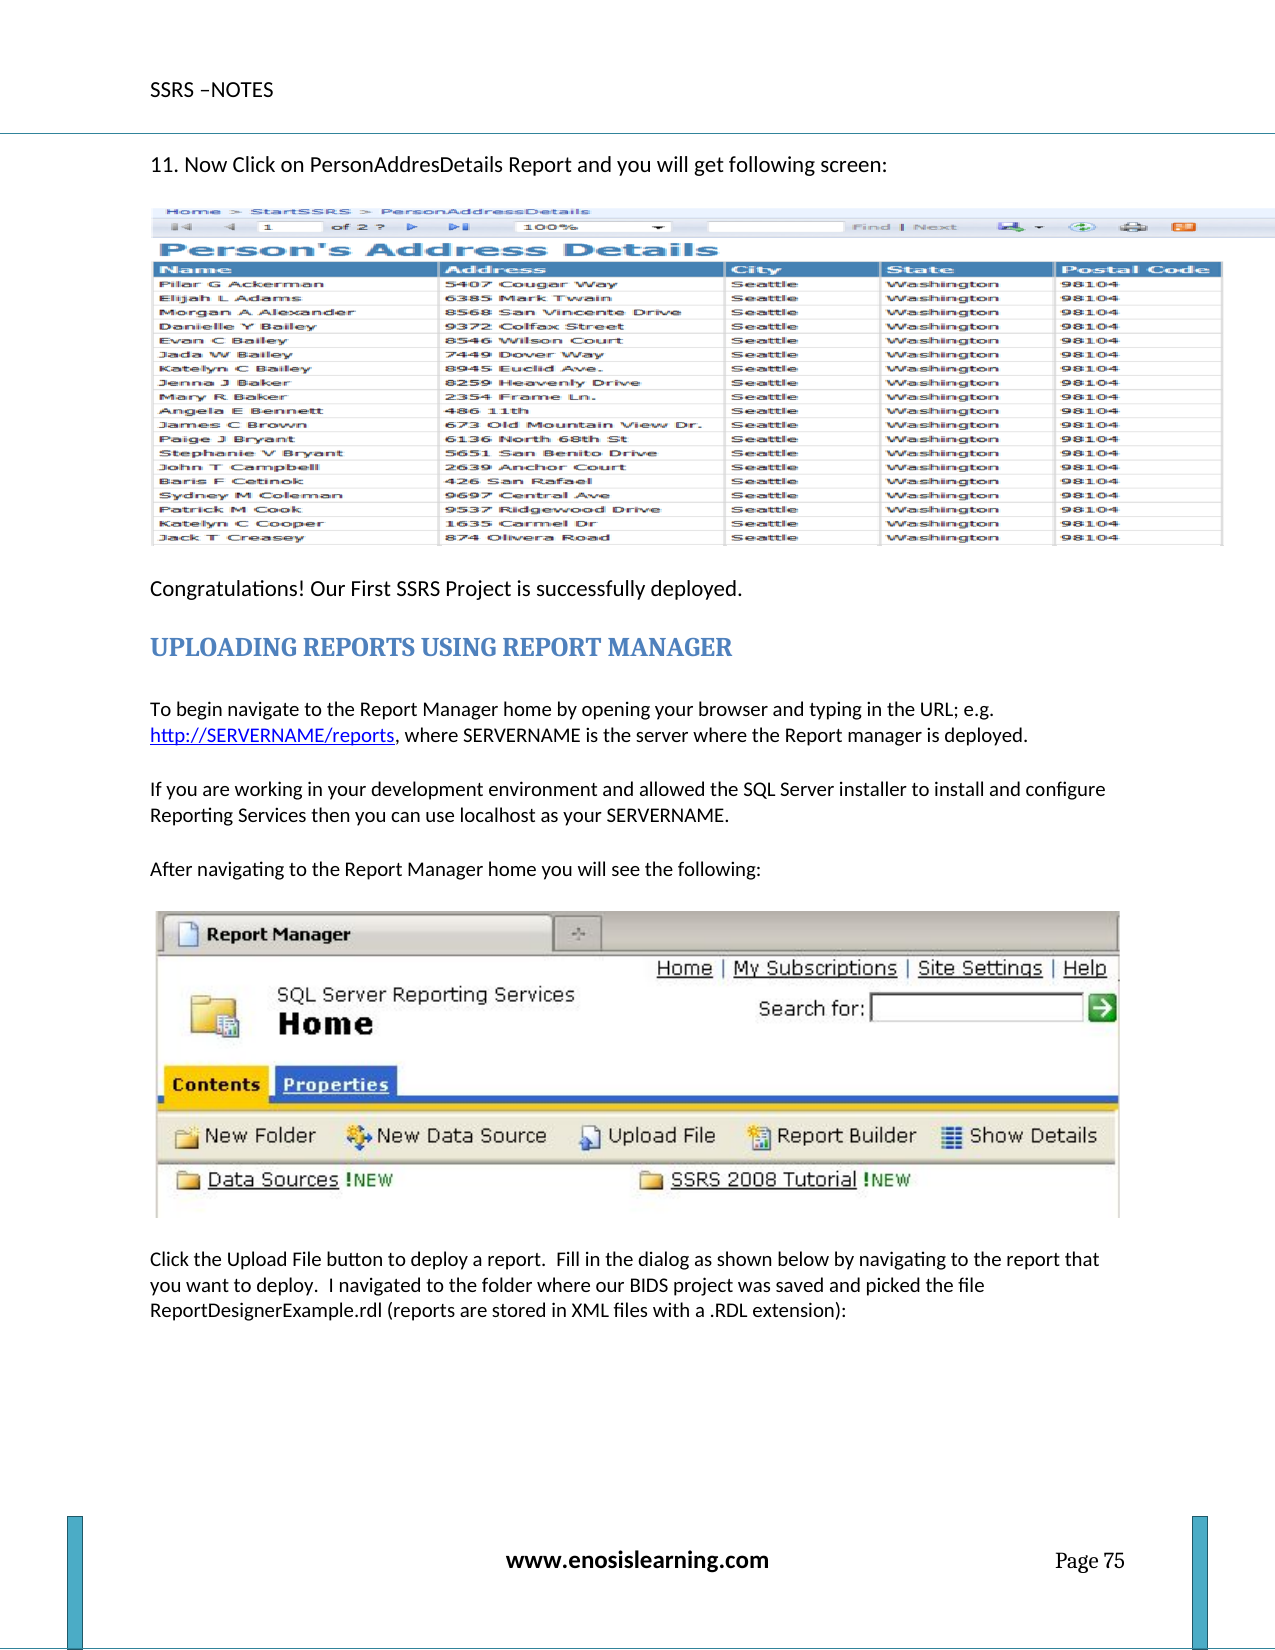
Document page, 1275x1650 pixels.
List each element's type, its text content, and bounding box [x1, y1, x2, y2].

picture [155, 911, 1120, 1218]
text Congratulations! Our First SSRS Project is successfully deployed. [150, 574, 1125, 603]
text 11. Now Click on PersonAddresDetails Report and you will get following screen: [150, 150, 1125, 178]
text If you are working in your development environment and allowed the SQL Server installer to install and configure Reporting Services then you can use localhost as your SERVERNAME. [150, 777, 1125, 827]
text Click the Upload File button to deploy a report. Fill in the dialog as shown below by navigating to the report that you want to deploy. I navigated to the folder where our BIDS project was saved and picked the file ReportDesignerExample.rdl (reports are stored in XML files with a .RDL extension): [150, 1247, 1125, 1323]
subtitle UPLOADING REPORTS USING REPORT MANAGER [150, 632, 1125, 663]
text To begin navigate to the Report Manager home by opening your browser and typing in the URL; e.g. http://SERVERNAME/reports, where SERVERNAME is the server where the Report manager is deployed. [150, 697, 1125, 747]
text After navigating to the Report Manager home you will see the following: [150, 857, 1125, 882]
picture [150, 207, 1275, 546]
